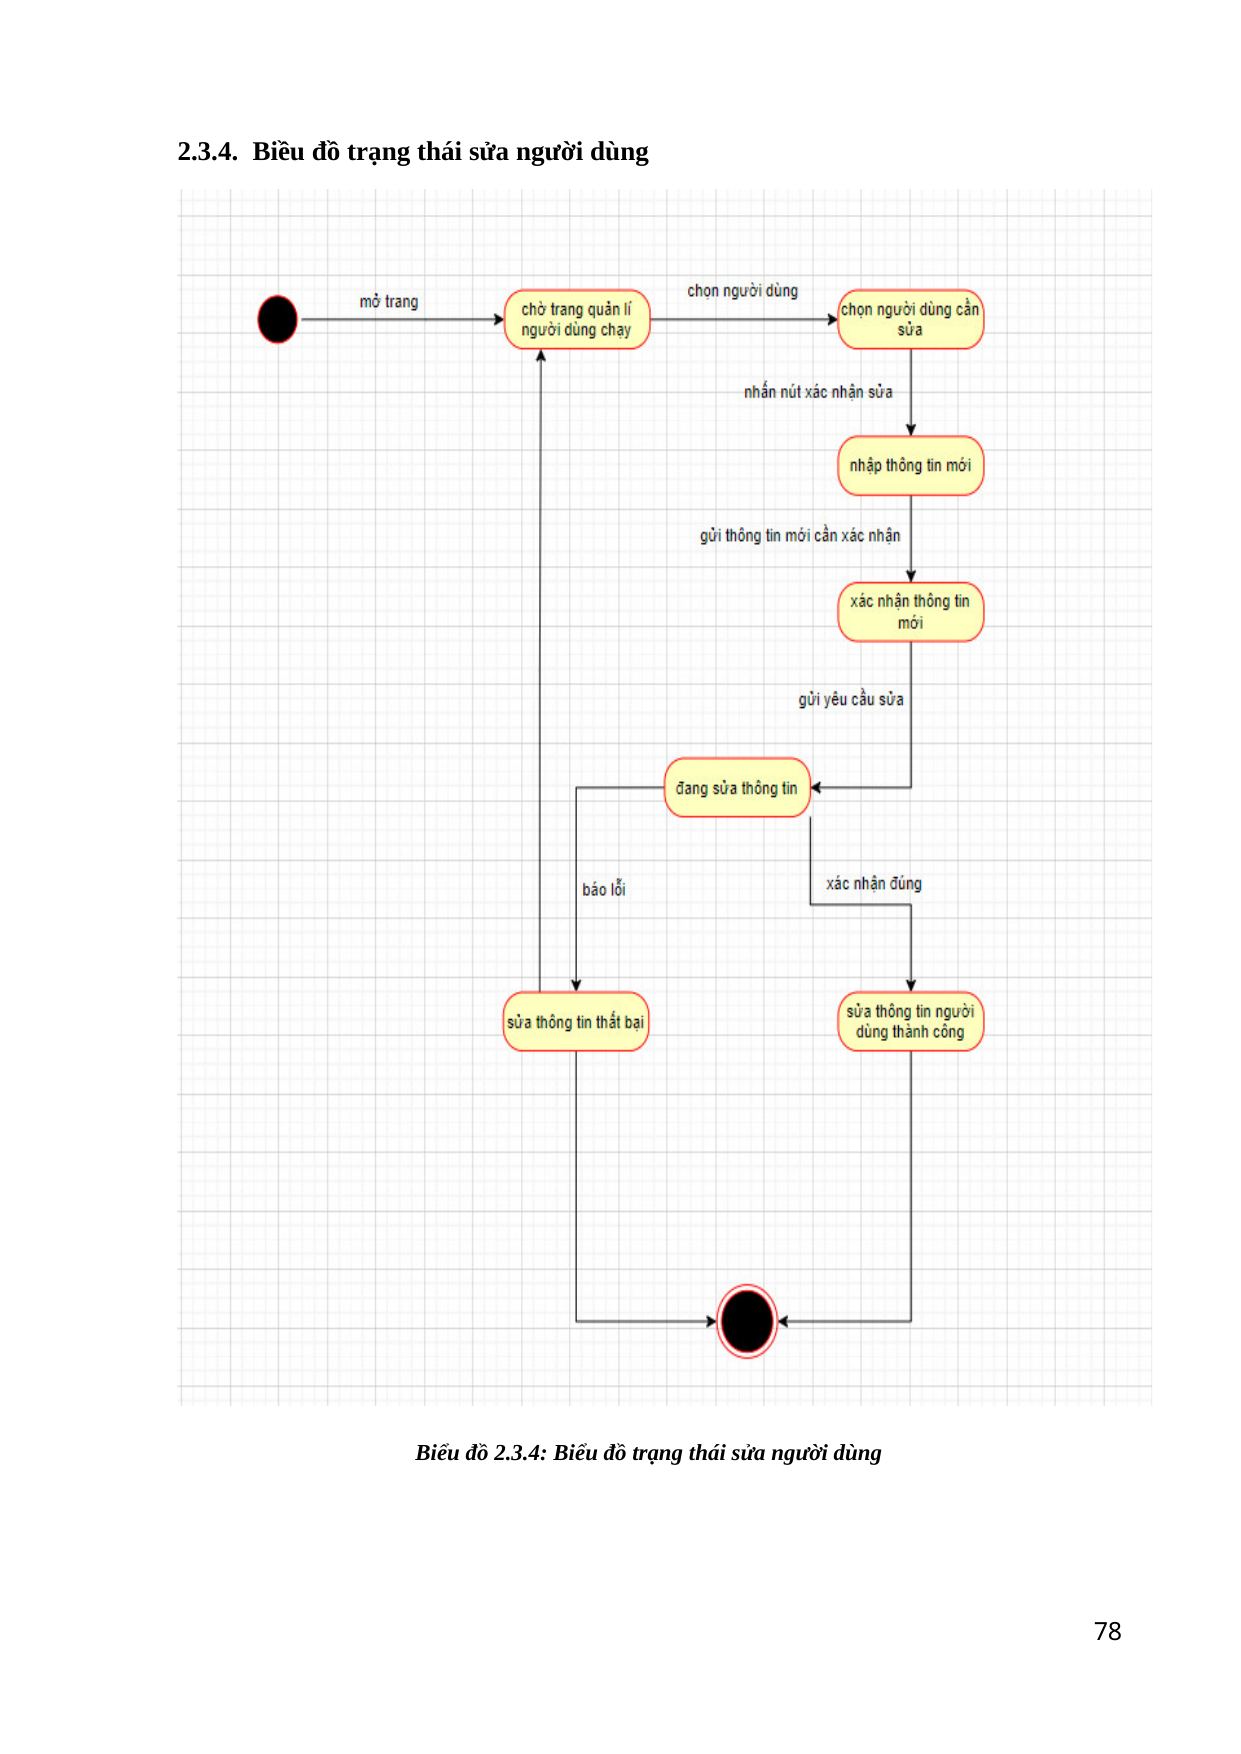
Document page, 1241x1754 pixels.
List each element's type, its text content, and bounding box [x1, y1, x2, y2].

picture [177, 189, 1153, 1406]
subtitle Biều đồ trạng thái sửa người dùng [177, 135, 1122, 166]
text Biểu đồ 2.3.4: Biểu đồ trạng thái sửa người dùng [177, 1439, 1122, 1465]
